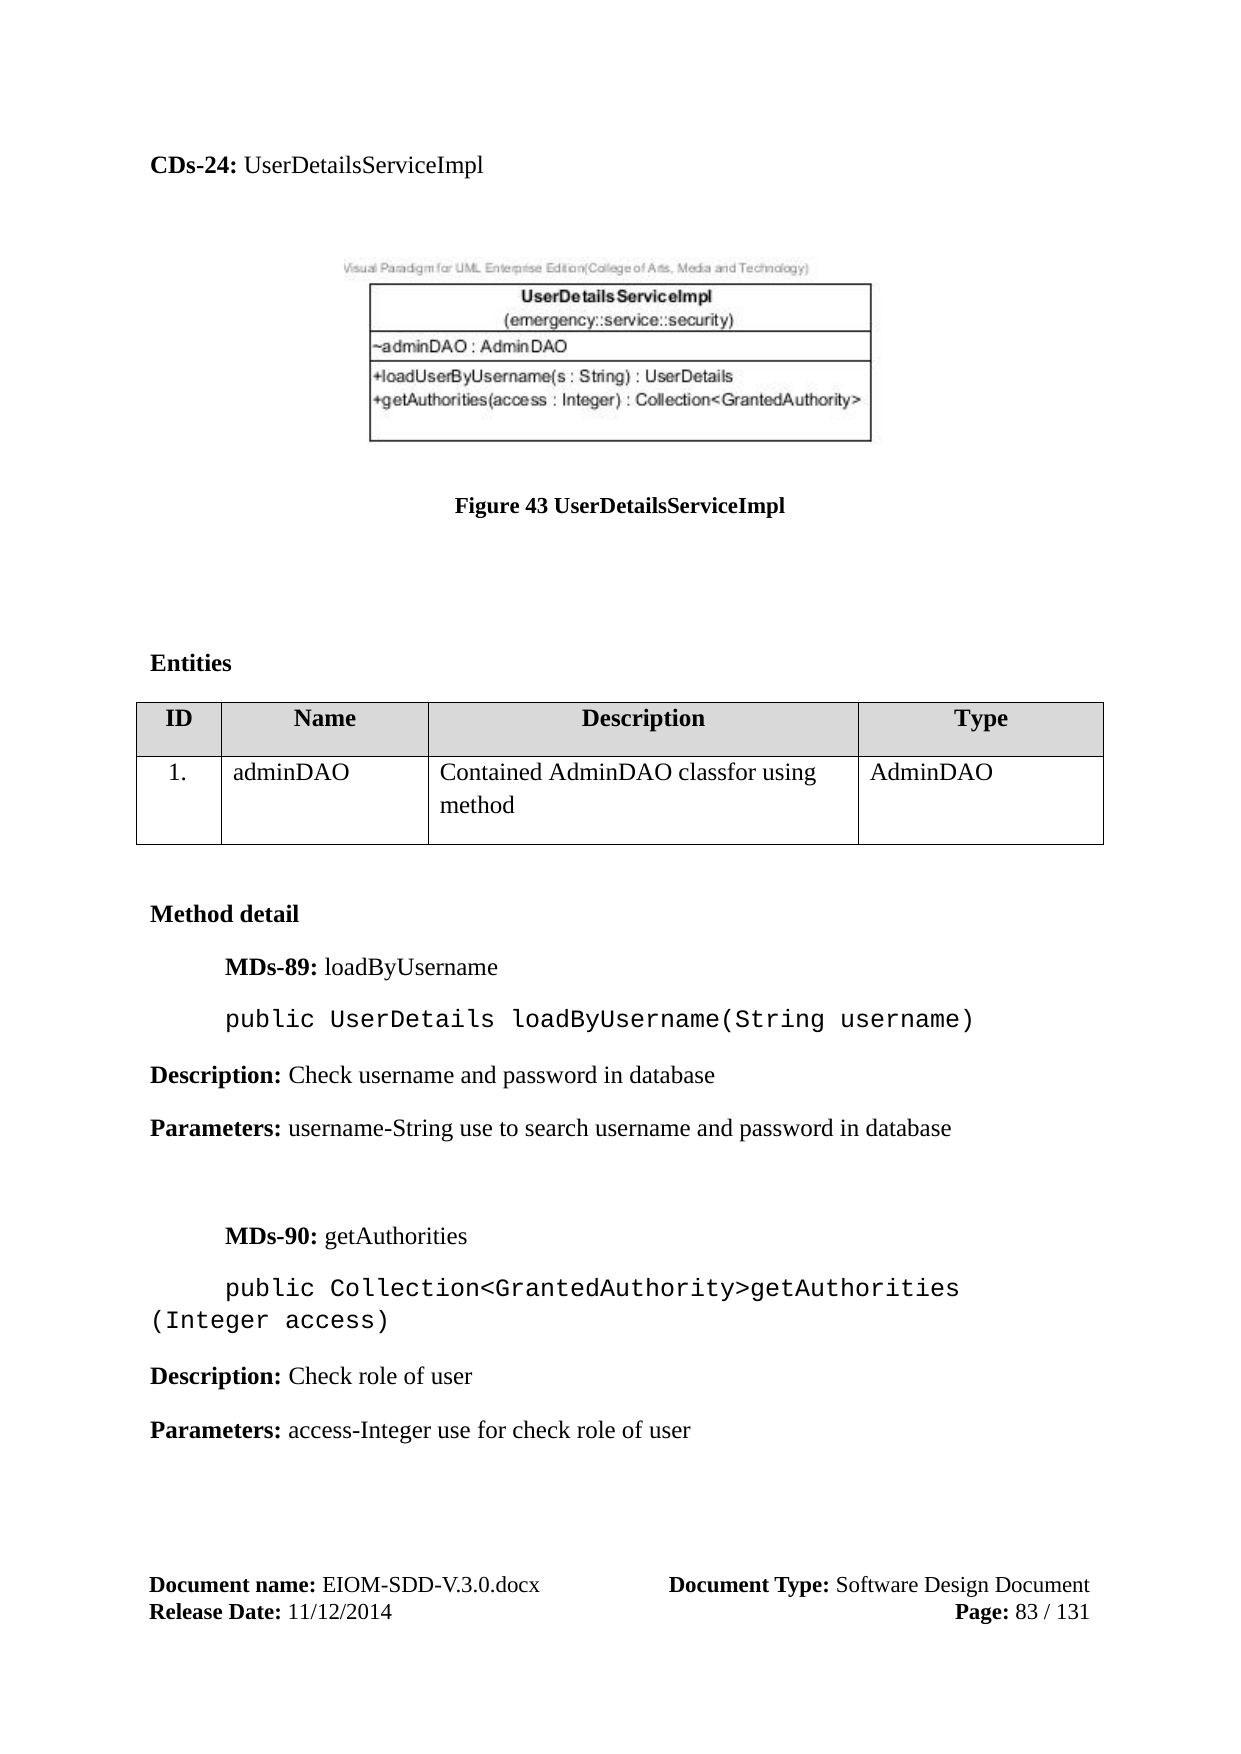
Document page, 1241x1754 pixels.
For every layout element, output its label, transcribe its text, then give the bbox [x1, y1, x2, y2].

text public UserDetails loadByUsername(String username) [150, 1006, 1090, 1035]
text Description: Check username and password in database [150, 1060, 1090, 1088]
text MDs-90: getAuthorities [150, 1221, 1090, 1250]
text Entities [150, 648, 1090, 677]
text Figure 43 UserDetailsServiceImpl [150, 492, 1090, 518]
text MDs-89: loadByUsername [150, 952, 1090, 981]
text CDs-24: UserDetailsServiceImpl [150, 150, 1090, 179]
text Description: Check role of user [150, 1361, 1090, 1390]
text Method detail [150, 899, 1090, 927]
text public Collection<GrantedAuthority>getAuthorities (Integer access) [150, 1275, 1090, 1336]
table_cell adminDAO [222, 757, 428, 844]
text Parameters: access-Integer use for check role of user [150, 1415, 1090, 1443]
picture [343, 257, 897, 467]
text Parameters: username-String use to search username and password in database [150, 1113, 1090, 1142]
table_header Description [429, 703, 858, 756]
table_cell [137, 757, 221, 844]
table_header Name [222, 703, 428, 756]
table_cell Contained AdminDAO classfor using method [429, 757, 858, 844]
table_header Type [859, 703, 1103, 756]
table_header ID [137, 703, 221, 756]
table_cell AdminDAO [859, 757, 1103, 844]
